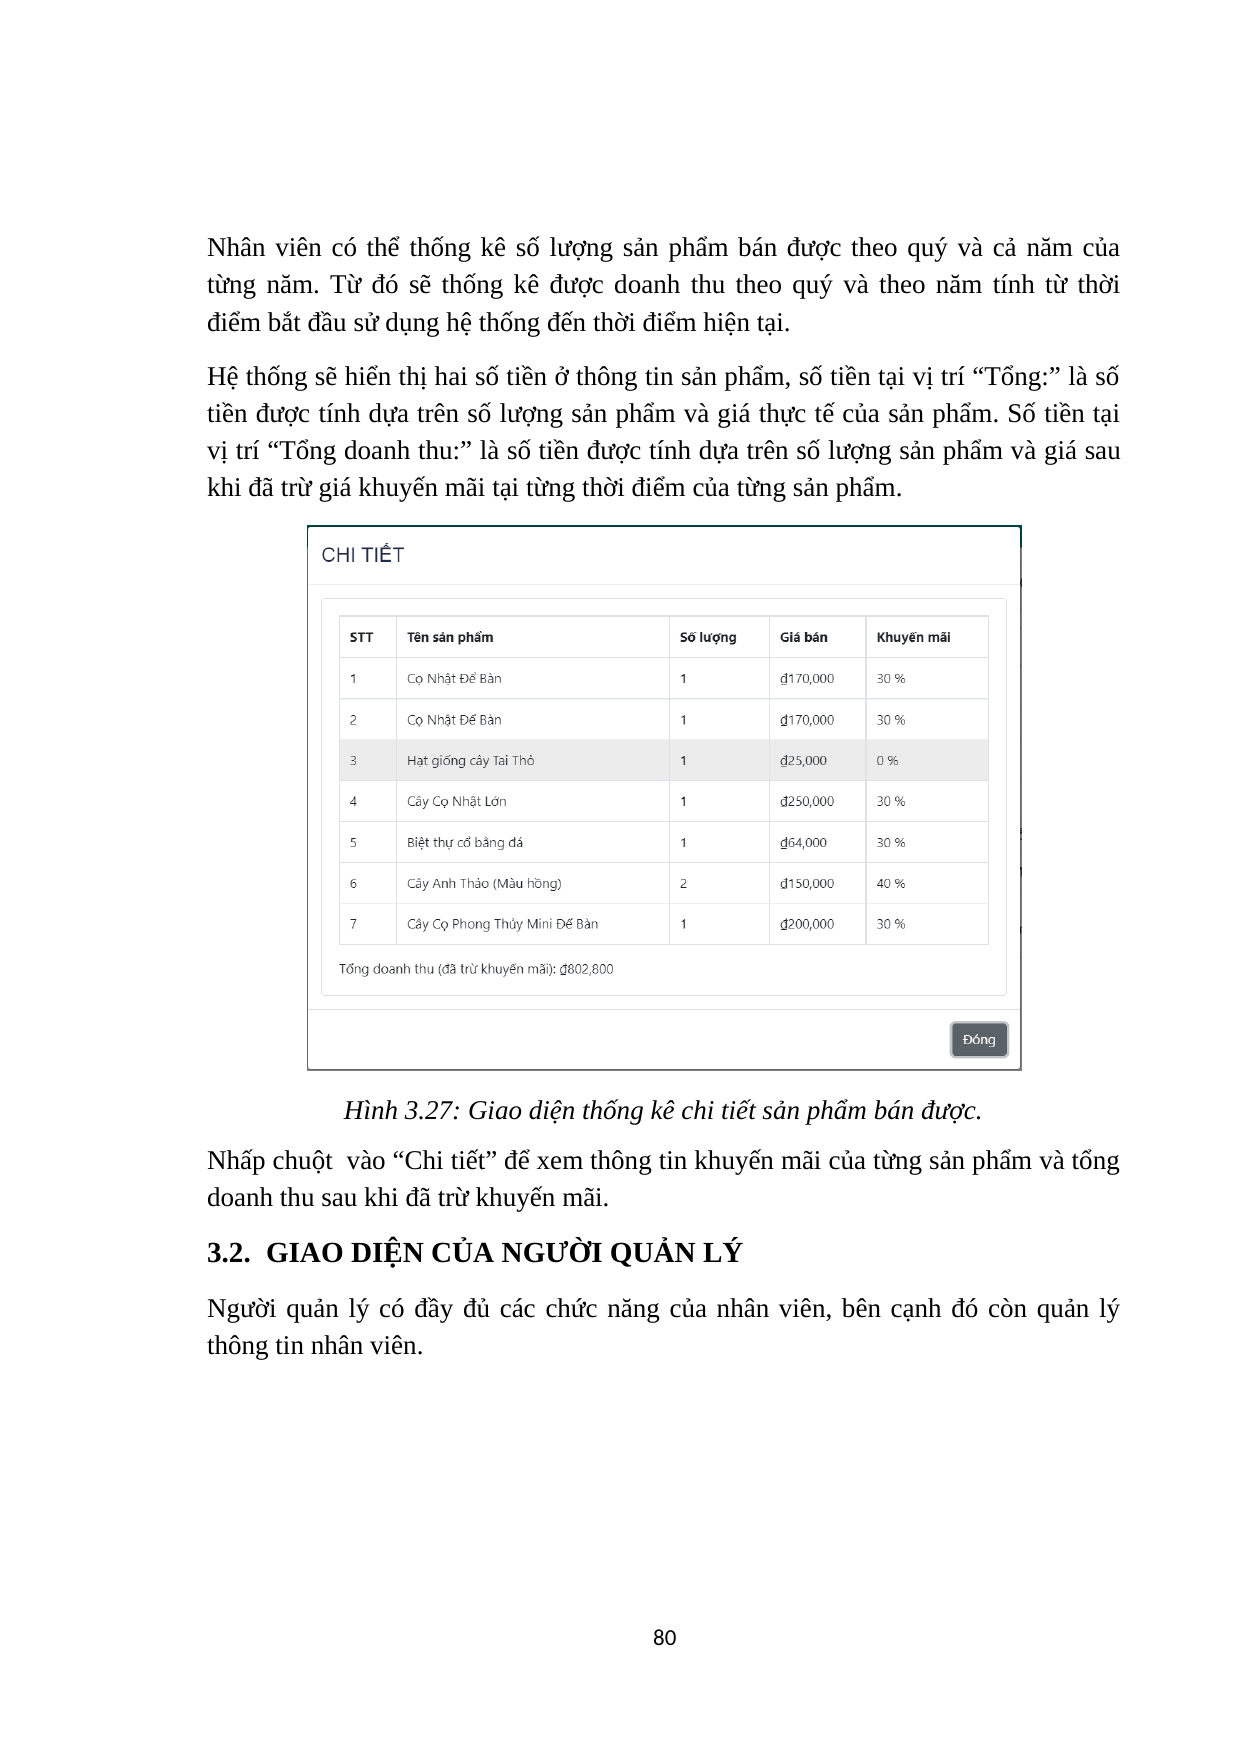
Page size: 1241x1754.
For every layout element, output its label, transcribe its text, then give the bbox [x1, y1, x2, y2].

text Nhân viên có thể thống kê số lượng sản phẩm bán được theo quý và cả năm của từng năm. Từ đó sẽ thống kê được doanh thu theo quý và theo năm tính từ thời điểm bắt đầu sử dụng hệ thống đến thời điểm hiện tại. [207, 231, 1122, 337]
text Nhấp chuột vào “Chi tiết” để xem thông tin khuyến mãi của từng sản phẩm và tổng doanh thu sau khi đã trừ khuyến mãi. [207, 1144, 1122, 1212]
picture [307, 525, 1022, 1071]
text Người quản lý có đầy đủ các chức năng của nhân viên, bên cạnh đó còn quản lý thông tin nhân viên. [207, 1292, 1122, 1361]
text Hình 3.27: Giao diện thống kê chi tiết sản phẩm bán được. [207, 1094, 1122, 1125]
text Hệ thống sẽ hiển thị hai số tiền ở thông tin sản phẩm, số tiền tại vị trí “Tổng:” là số tiền được tính dựa trên số lượng sản phẩm và giá thực tế của sản phẩm. Số tiền tại vị trí “Tổng doanh thu:” là số tiền được tính dựa trên số lượng sản phẩm và giá sau khi đã trừ giá khuyến mãi tại từng thời điểm của từng sản phẩm. [207, 360, 1122, 503]
list GIAO DIỆN CỦA NGƯỜI QUẢN LÝ [207, 1235, 1122, 1269]
